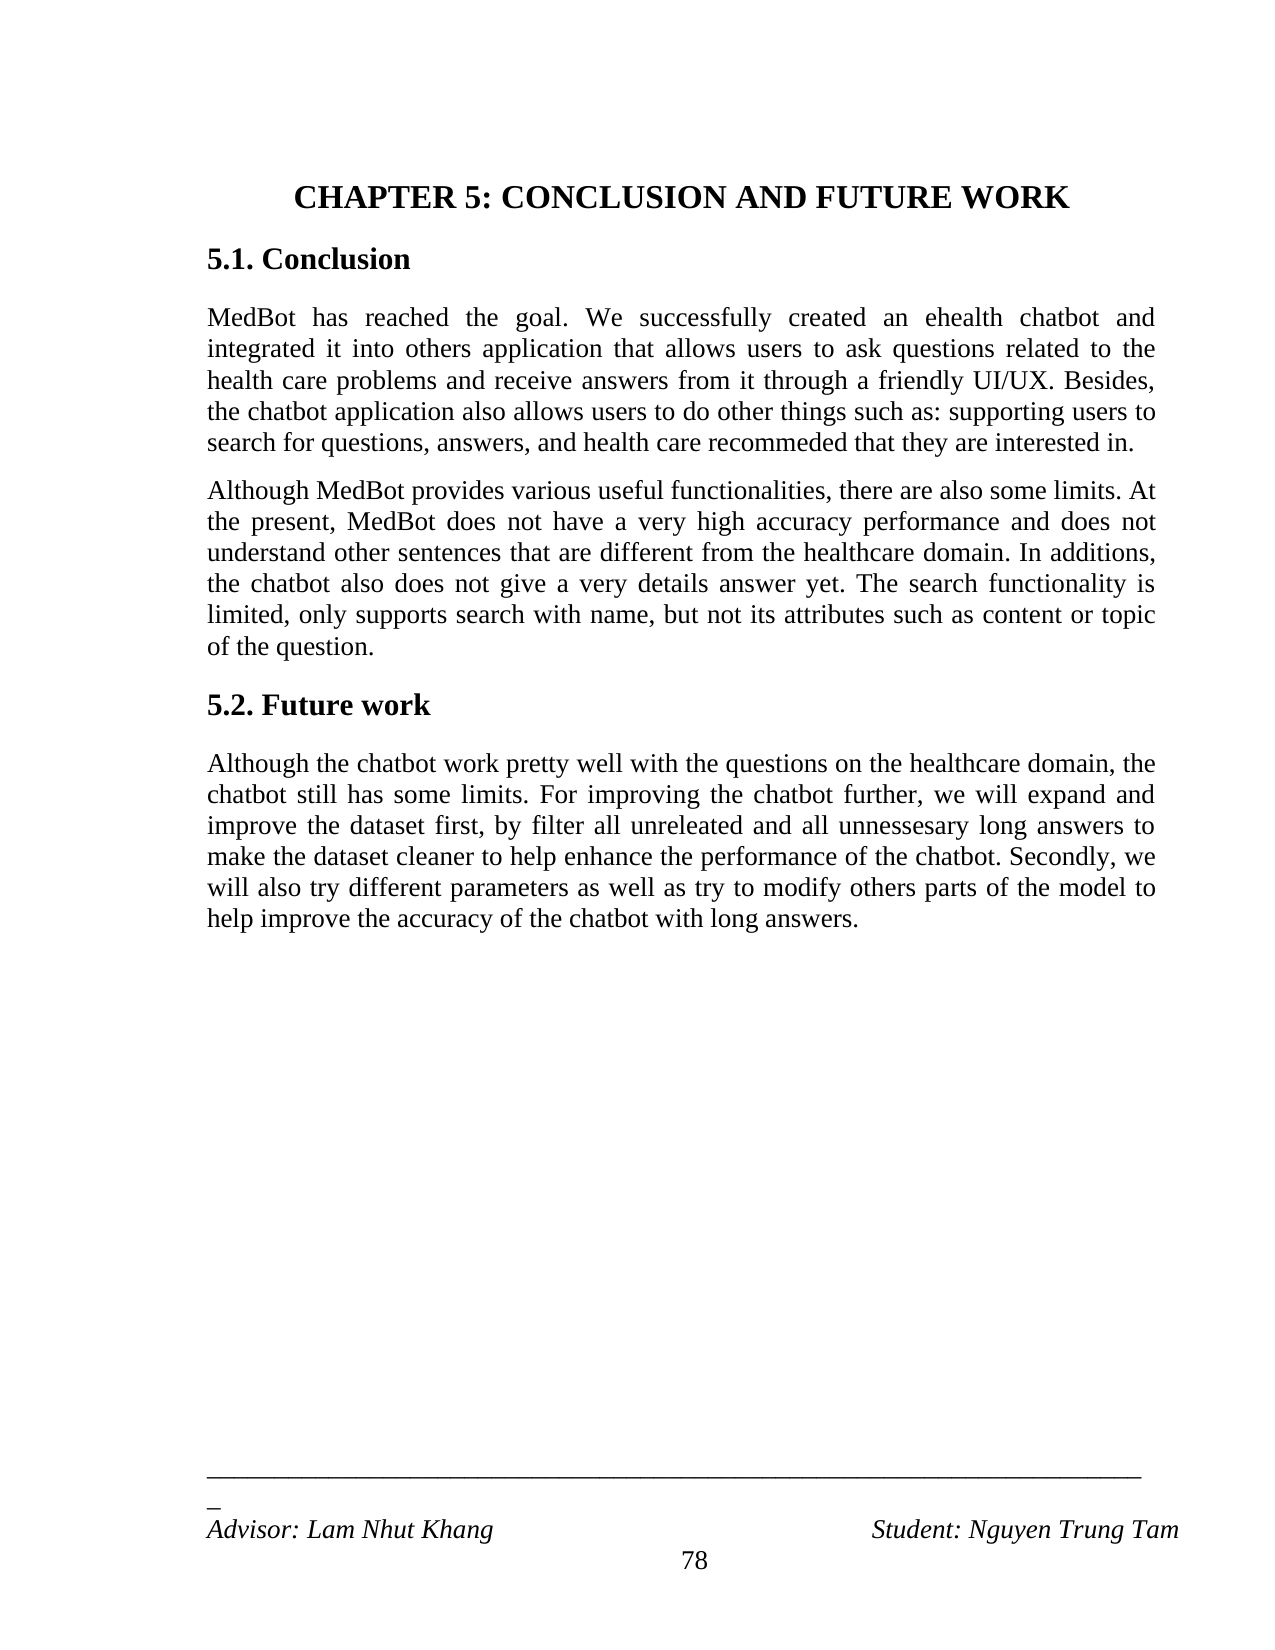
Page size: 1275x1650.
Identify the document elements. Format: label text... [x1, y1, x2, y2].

text Although MedBot provides various useful functionalities, there are also some limits. At the present, MedBot does not have a very high accuracy performance and does not understand other sentences that are different from the healthcare domain. In additions, the chatbot also does not give a very details answer yet. The search functionality is limited, only supports search with name, but not its attributes such as content or topic of the question. [207, 474, 1157, 661]
subtitle Future work [207, 686, 1157, 722]
subtitle CONCLUSION AND FUTURE WORK [207, 177, 1157, 216]
subtitle Conclusion [207, 241, 1157, 276]
text Although the chatbot work pretty well with the questions on the healthcare domain, the chatbot still has some limits. For improving the chatbot further, we will expand and improve the dataset first, by filter all unreleated and all unnessesary long answers to make the dataset cleaner to help enhance the performance of the chatbot. Secondly, we will also try different parameters as well as try to modify others parts of the model to help improve the accuracy of the chatbot with long answers. [207, 747, 1157, 933]
text MedBot has reached the goal. We successfully created an ehealth chatbot and integrated it into others application that allows users to ask questions related to the health care problems and receive answers from it through a friendly UI/UX. Besides, the chatbot application also allows users to do other things such as: supporting users to search for questions, answers, and health care recommeded that they are interested in. [207, 301, 1157, 457]
